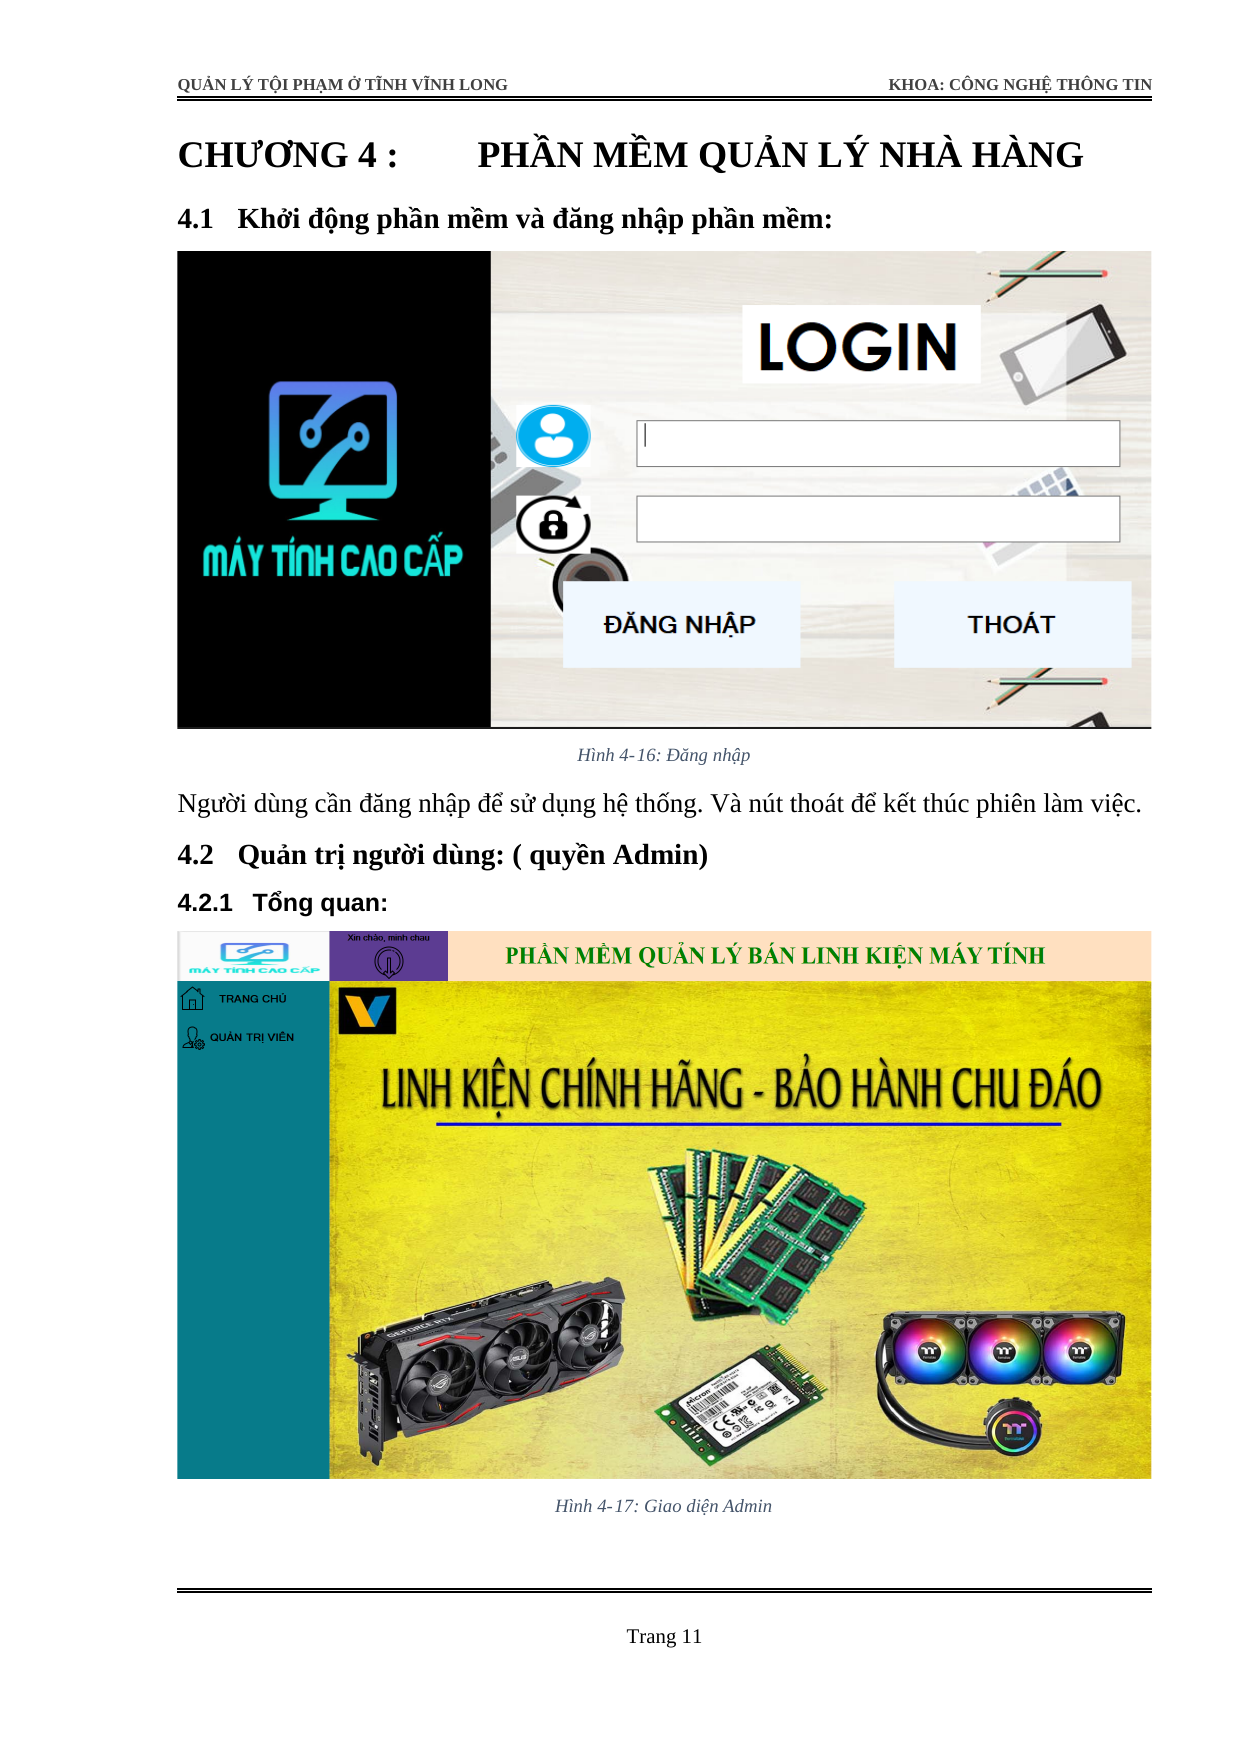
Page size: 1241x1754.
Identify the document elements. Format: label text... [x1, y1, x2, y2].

subtitle Khởi động phần mềm và đăng nhập phần mềm: [177, 201, 1152, 234]
text Hình 4-1: Đăng nhập [177, 744, 1152, 766]
subtitle Tổng quan: [177, 888, 1152, 917]
picture [177, 931, 1152, 1479]
subtitle Quản trị người dùng: ( quyền Admin) [177, 837, 1152, 871]
text Hình 4-2: Giao diện Admin [177, 1494, 1152, 1516]
picture [177, 251, 1152, 729]
text Người dùng cần đăng nhập để sử dụng hệ thống. Và nút thoát để kết thúc phiên làm việc. [177, 787, 1152, 818]
subtitle PHẦN MỀM QUẢN LÝ NHÀ HÀNG [177, 132, 1152, 175]
